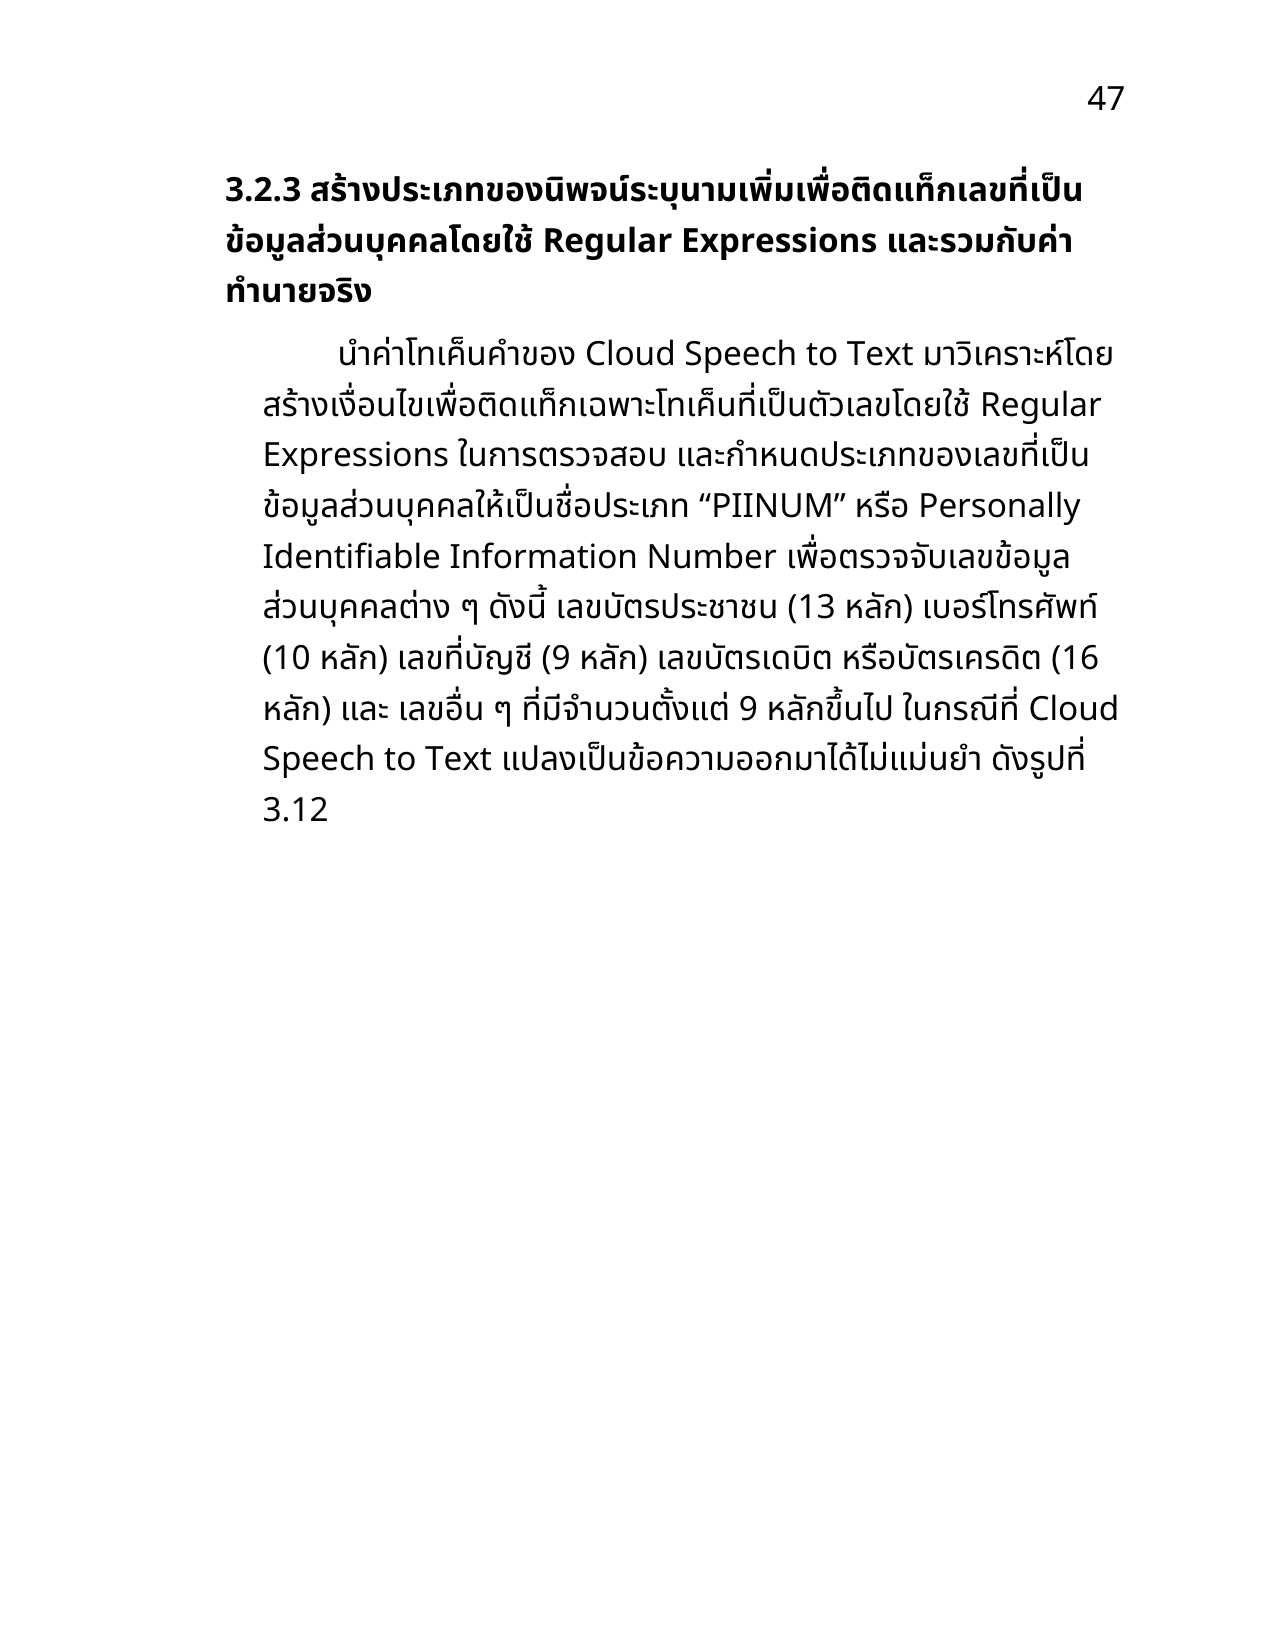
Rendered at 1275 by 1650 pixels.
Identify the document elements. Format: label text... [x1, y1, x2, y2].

text นำค่าโทเค็นคำของ Cloud Speech to Text มาวิเคราะห์โดยสร้างเงื่อนไขเพื่อติดแท็กเฉพาะโทเค็นที่เป็นตัวเลขโดยใช้ Regular Expressions ในการตรวจสอบ และกำหนดประเภทของเลขที่เป็นข้อมูลส่วนบุคคลให้เป็นชื่อประเภท “PIINUM” หรือ Personally Identifiable Information Number เพื่อตรวจจับเลขข้อมูลส่วนบุคคลต่าง ๆ ดังนี้ เลขบัตรประชาชน (13 หลัก) เบอร์โทรศัพท์ (10 หลัก) เลขที่บัญชี (9 หลัก) เลขบัตรเดบิต หรือบัตรเครดิต (16 หลัก) และ เลขอื่น ๆ ที่มีจำนวนตั้งแต่ 9 หลักขึ้นไป ในกรณีที่ Cloud Speech to Text แปลงเป็นข้อความออกมาได้ไม่แม่นยำ ดังรูปที่ 3.12 [262, 330, 1125, 831]
subtitle สร้างประเภทของนิพจน์ระบุนามเพิ่มเพื่อติดแท็กเลขที่เป็นข้อมูลส่วนบุคคลโดยใช้ Regular Expressions และรวมกับค่าทำนายจริง [225, 166, 1125, 317]
